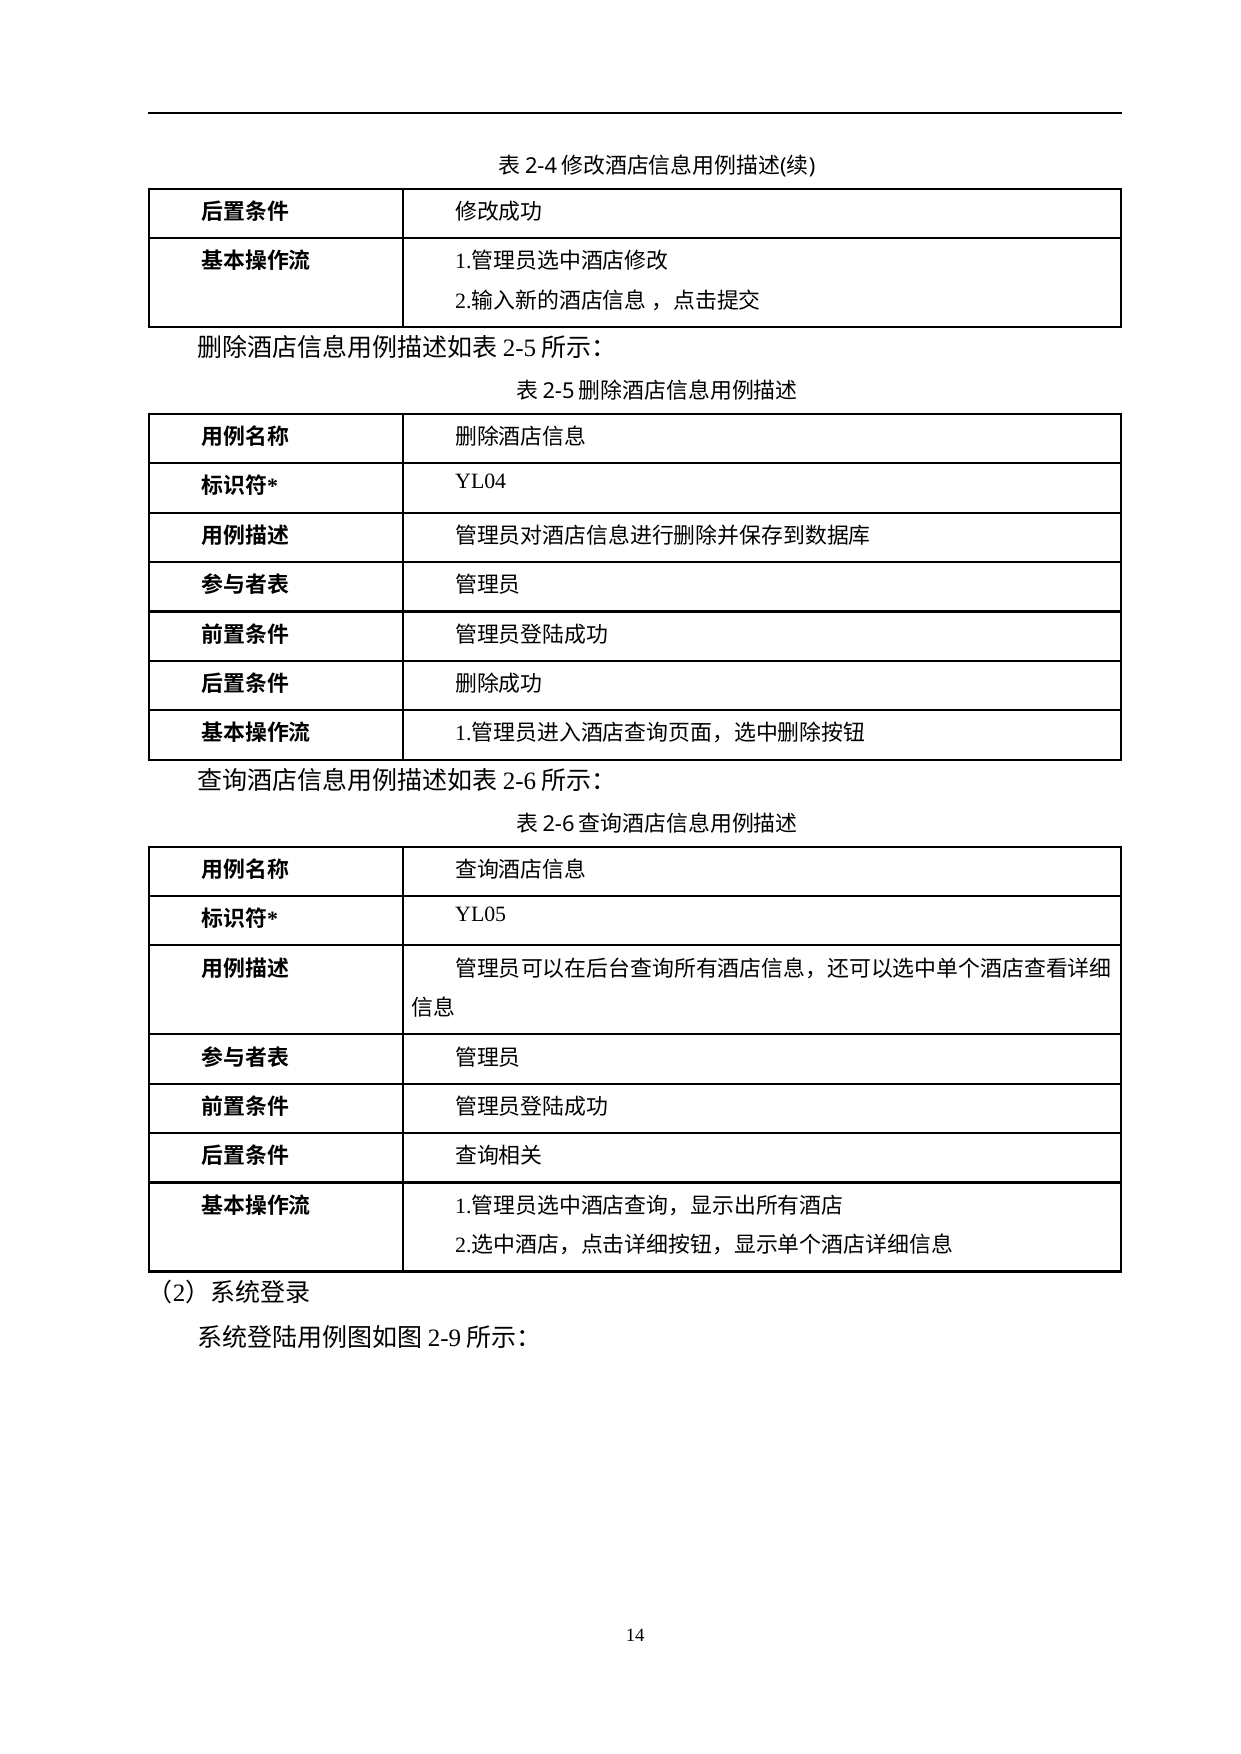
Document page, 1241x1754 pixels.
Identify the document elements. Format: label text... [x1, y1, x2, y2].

table_cell 用例描述 [150, 514, 402, 561]
table_cell 1.管理员选中酒店查询，显示出所有酒店 2.选中酒店，点击详细按钮，显示单个酒店详细信息 [404, 1184, 1120, 1270]
text 查询酒店信息用例描述如表2-6所示： [148, 761, 1122, 797]
table_header 修改成功 [404, 190, 1120, 237]
table_header 后置条件 [150, 190, 402, 237]
table_header 用例名称 [150, 848, 402, 895]
table_cell 用例描述 [150, 946, 402, 1033]
table_cell 前置条件 [150, 613, 402, 660]
table_cell 1.管理员选中酒店修改 2.输入新的酒店信息 ，点击提交 [404, 239, 1120, 326]
table_cell 管理员可以在后台查询所有酒店信息，还可以选中单个酒店查看详细信息 [404, 946, 1120, 1033]
table_cell 1.管理员进入酒店查询页面，选中删除按钮 [404, 711, 1120, 758]
table_cell 标识符* [150, 464, 402, 512]
text （2）系统登录 [148, 1273, 1122, 1309]
table_cell 基本操作流 [150, 711, 402, 758]
table_header 用例名称 [150, 415, 402, 462]
table_cell 删除成功 [404, 662, 1120, 709]
table_cell 管理员对酒店信息进行删除并保存到数据库 [404, 514, 1120, 561]
table_cell YL05 [404, 897, 1120, 944]
table_cell 参与者表 [150, 1035, 402, 1083]
table_header 查询酒店信息 [404, 848, 1120, 895]
table_cell YL04 [404, 464, 1120, 512]
text 表2-6查询酒店信息用例描述 [148, 806, 1122, 838]
text 表2-5删除酒店信息用例描述 [148, 373, 1122, 405]
text 系统登陆用例图如图2-9所示： [148, 1318, 1122, 1354]
table_cell 管理员登陆成功 [404, 613, 1120, 660]
table_cell 后置条件 [150, 1134, 402, 1181]
table_cell 后置条件 [150, 662, 402, 709]
table_cell 基本操作流 [150, 1184, 402, 1270]
table_cell 管理员登陆成功 [404, 1085, 1120, 1132]
table_cell 基本操作流 [150, 239, 402, 326]
table_cell 前置条件 [150, 1085, 402, 1132]
table_cell 查询相关 [404, 1134, 1120, 1181]
text 表2-4修改酒店信息用例描述(续) [148, 148, 1122, 179]
table_header 删除酒店信息 [404, 415, 1120, 462]
table_cell 管理员 [404, 1035, 1120, 1083]
table_cell 参与者表 [150, 563, 402, 610]
table_cell 标识符* [150, 897, 402, 944]
table_cell 管理员 [404, 563, 1120, 610]
text 删除酒店信息用例描述如表2-5所示： [148, 328, 1122, 364]
